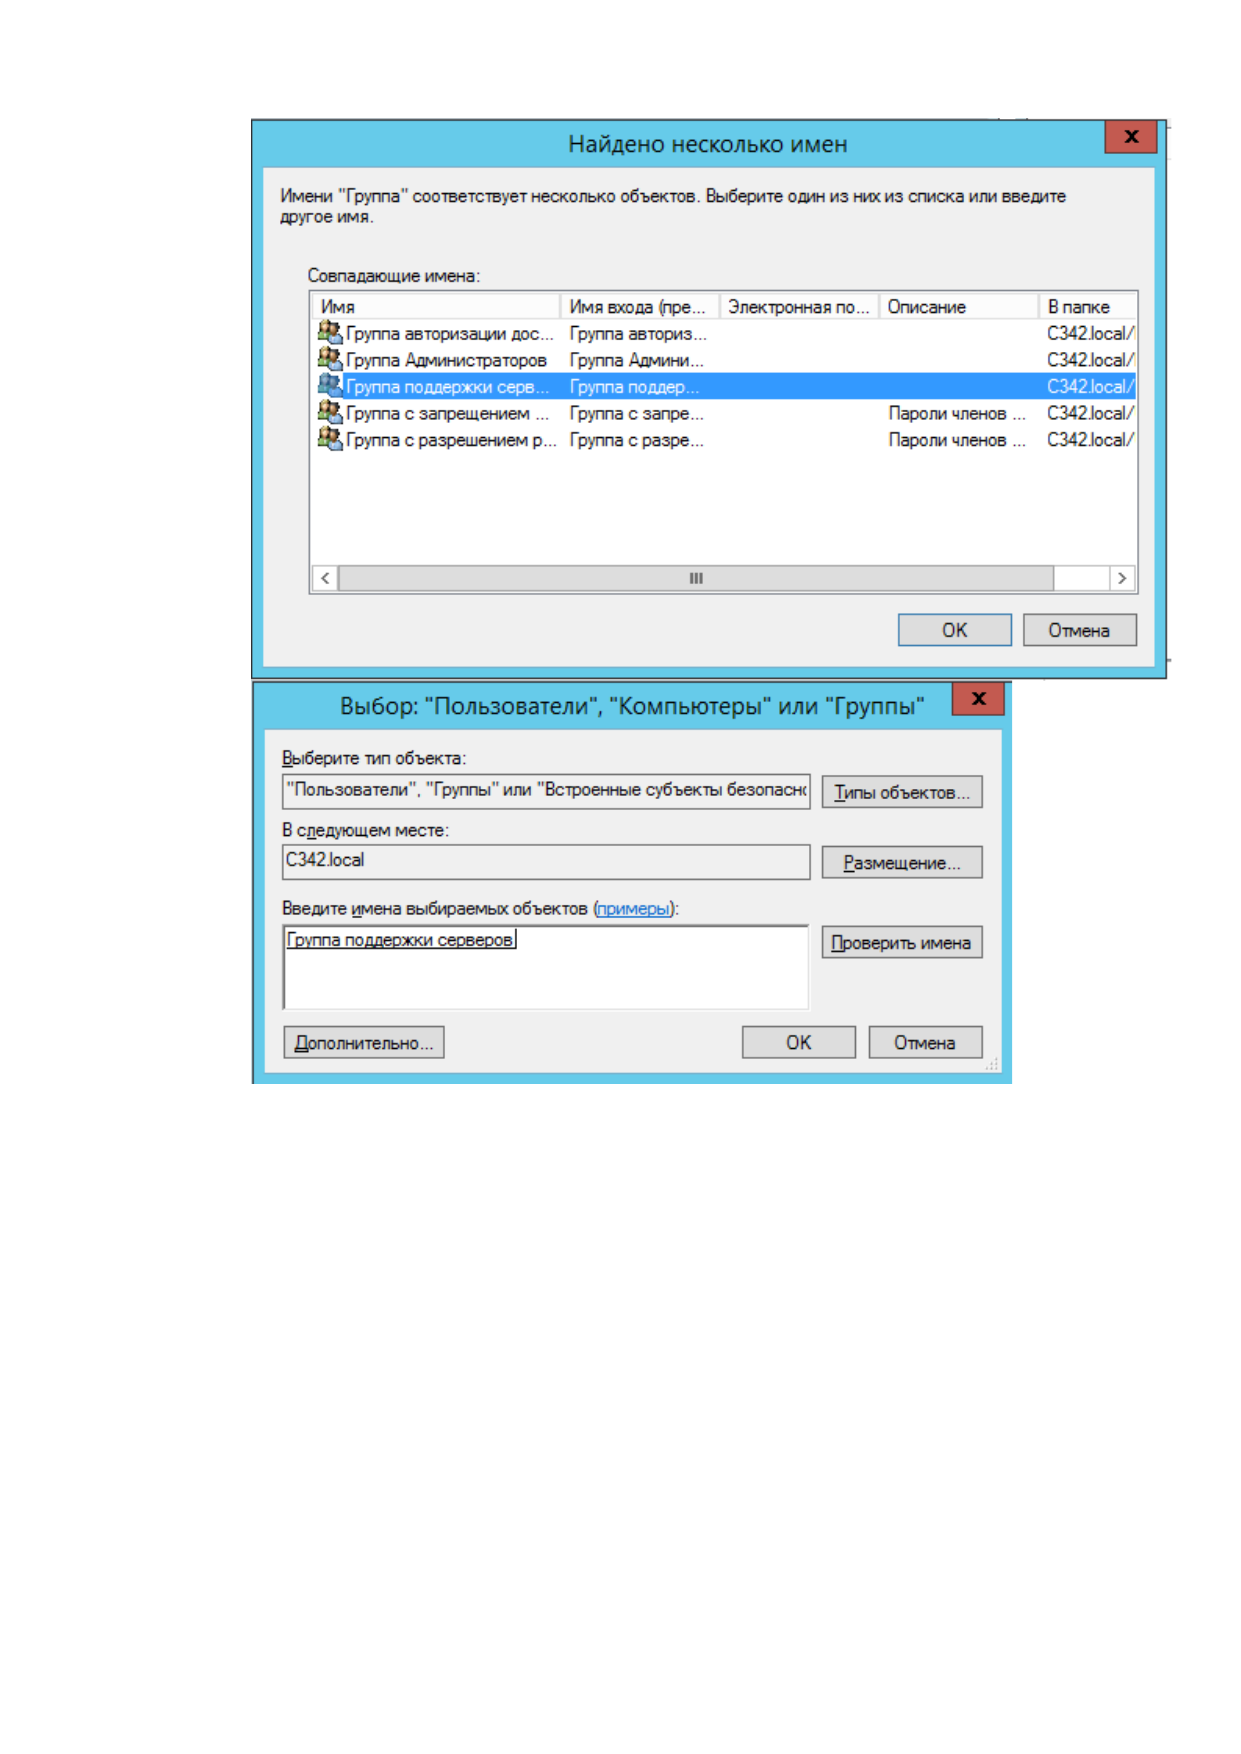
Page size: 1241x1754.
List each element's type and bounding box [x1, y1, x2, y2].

picture [251, 118, 1172, 1084]
